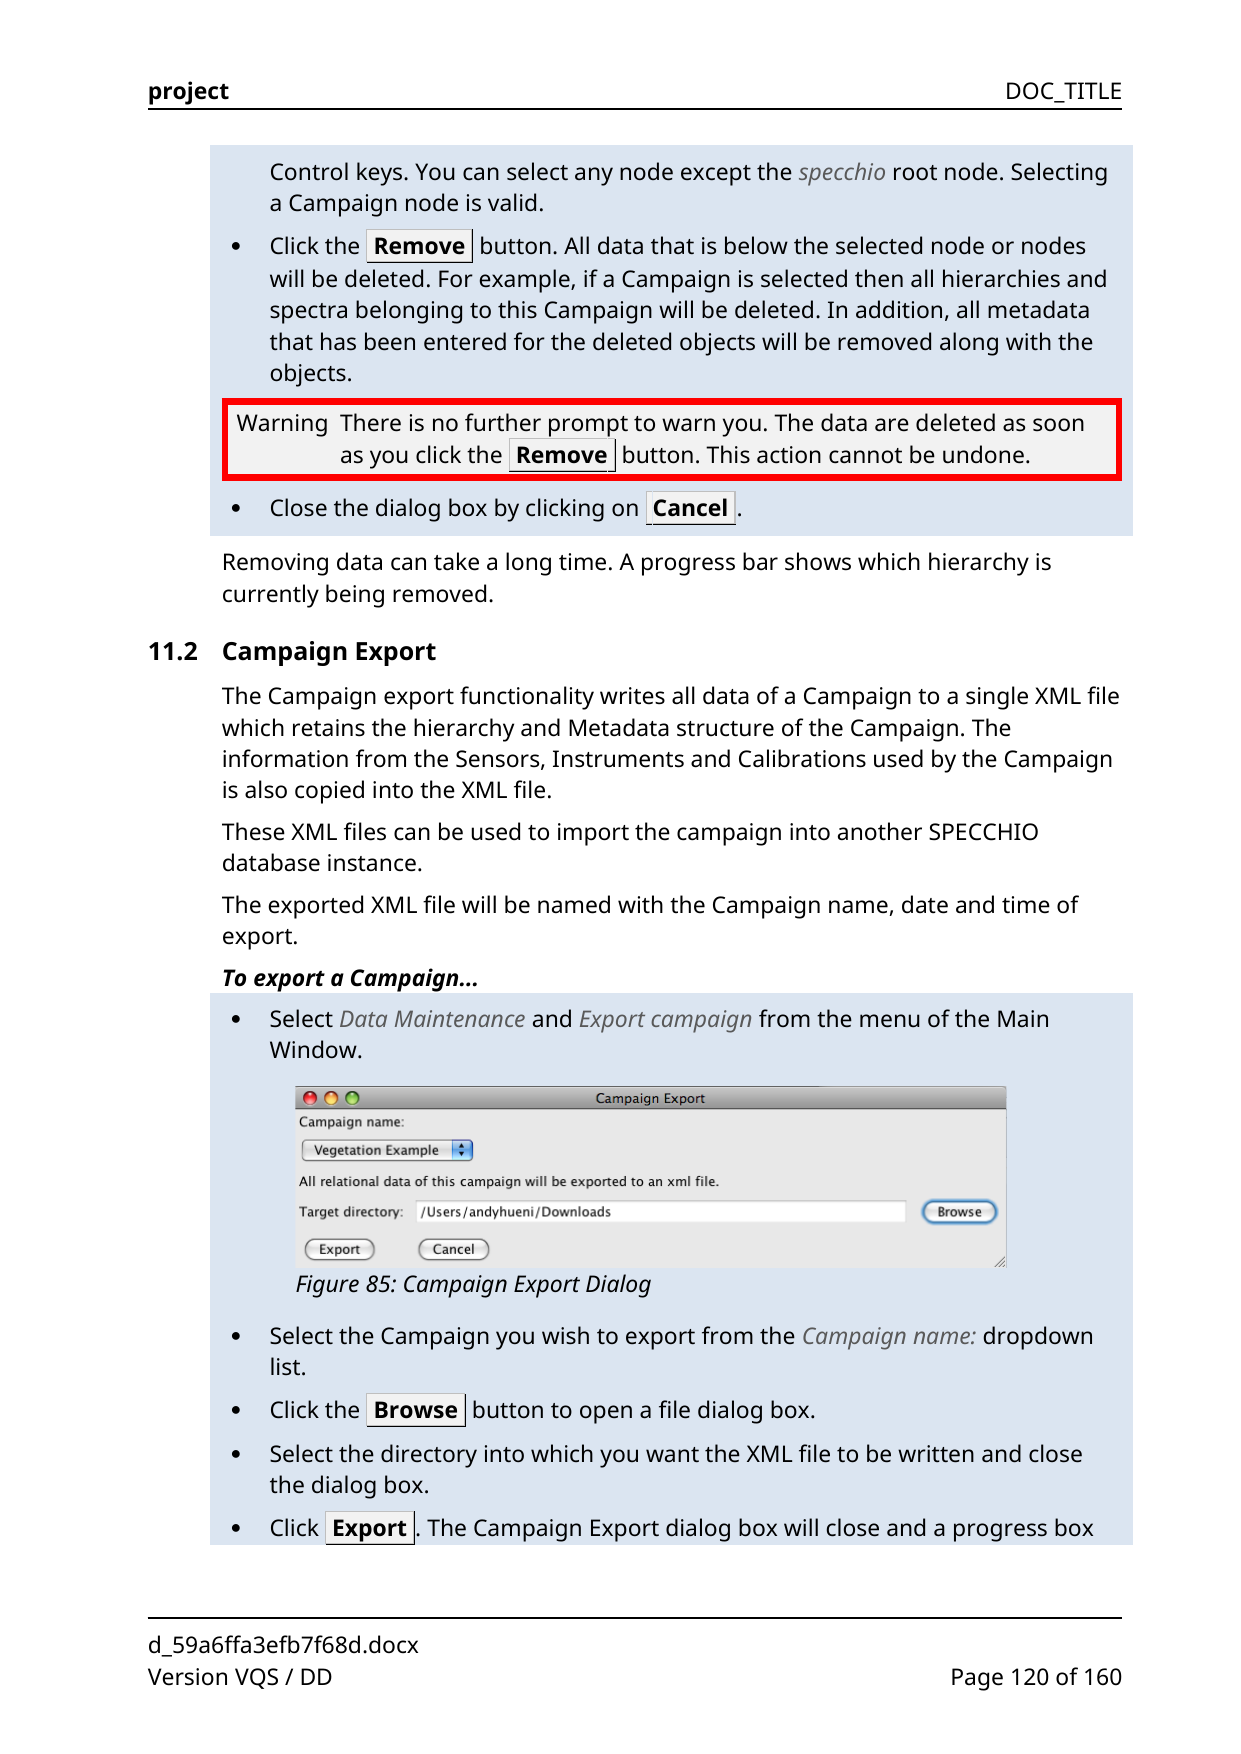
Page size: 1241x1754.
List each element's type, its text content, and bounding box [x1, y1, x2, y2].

subtitle Campaign Export [148, 634, 1122, 668]
subtitle To export a Campaign... [222, 962, 1122, 993]
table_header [210, 993, 1133, 1545]
text Removing data can take a long time. A progress bar shows which hierarchy is currently being removed. [222, 546, 1122, 609]
text The Campaign export functionality writes all data of a Campaign to a single XML file which retains the hierarchy and Metadata structure of the Campaign. The information from the Sensors, Instruments and Calibrations used by the Campaign is also copied into the XML file. [222, 680, 1122, 805]
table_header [210, 145, 1133, 536]
picture [295, 1086, 1007, 1268]
text These XML files can be used to import the campaign into another SPECCHIO database instance. [222, 816, 1122, 878]
text The exported XML file will be named with the Campaign name, date and time of export. [222, 889, 1122, 951]
